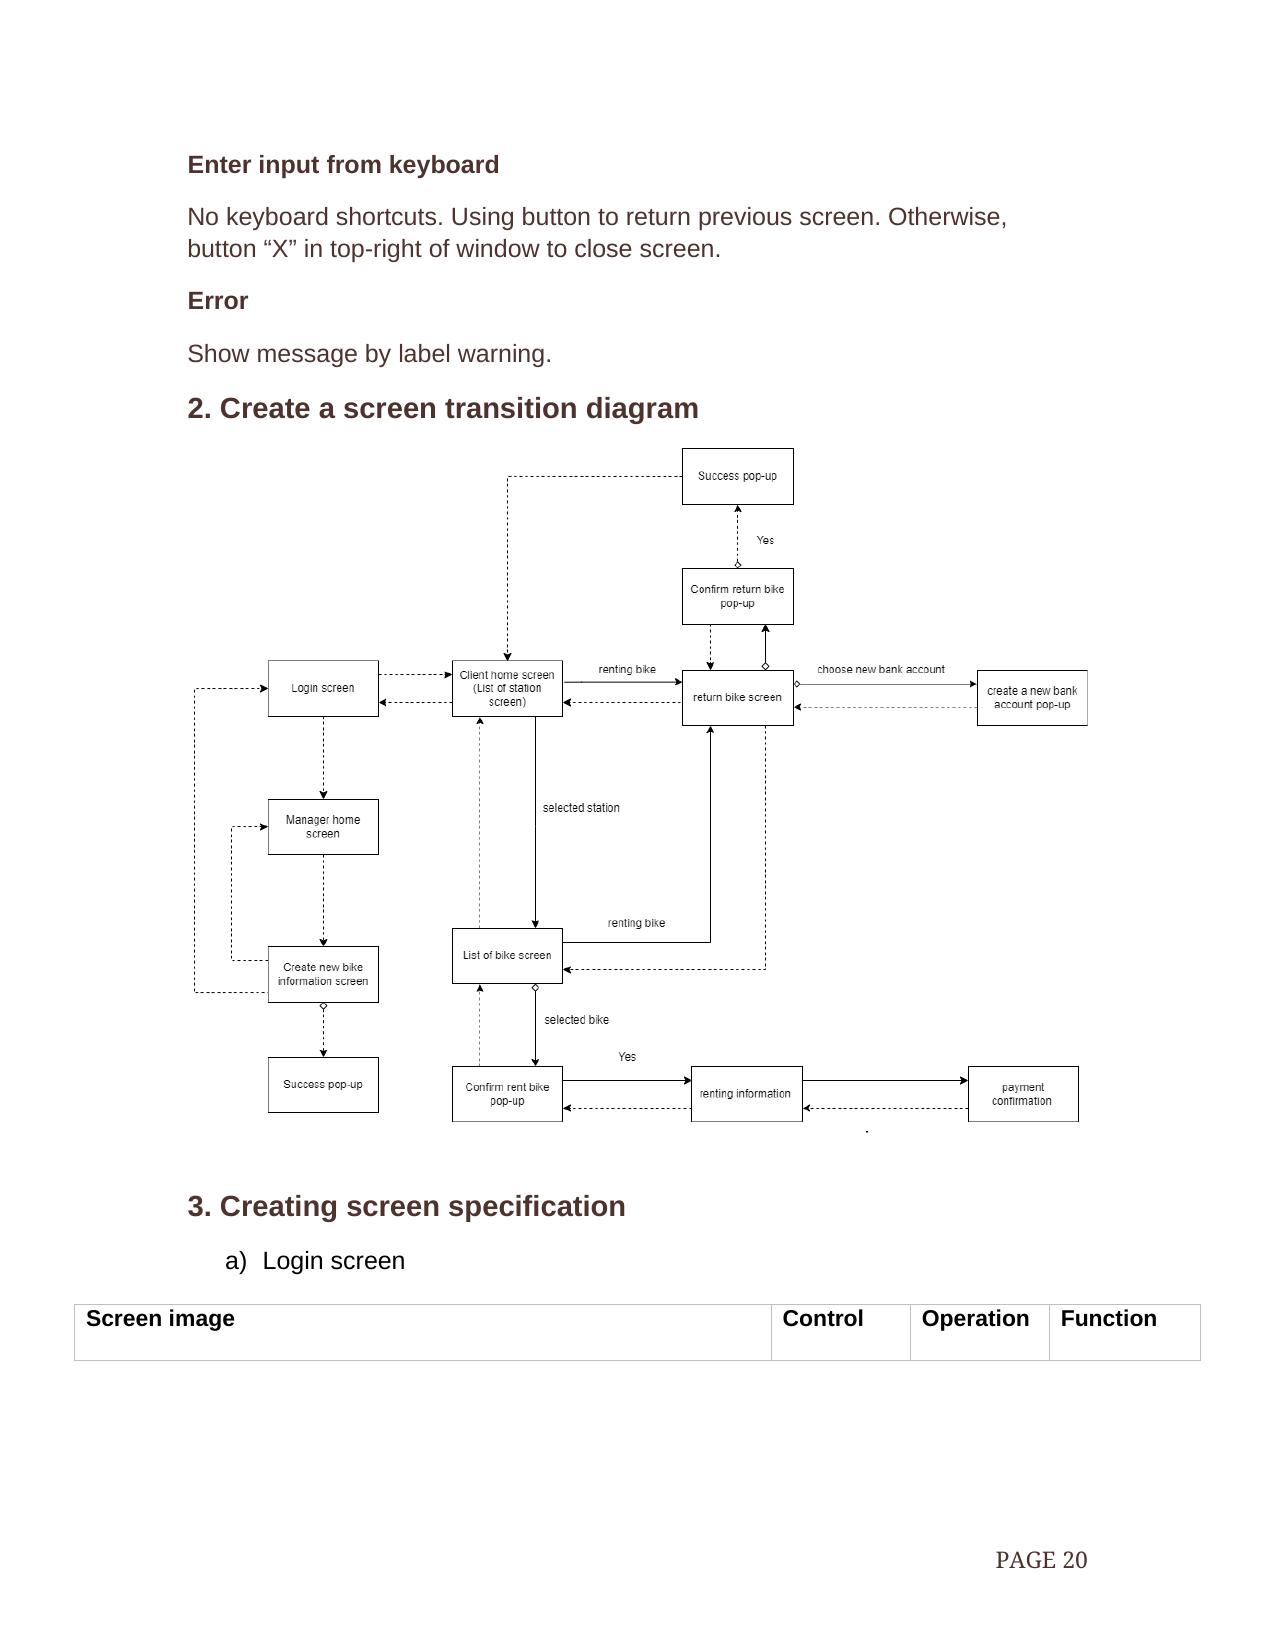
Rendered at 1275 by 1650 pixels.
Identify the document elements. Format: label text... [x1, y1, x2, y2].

picture [187, 448, 1088, 1133]
list Login screen [225, 1246, 1087, 1275]
text No keyboard shortcuts. Using button to return previous screen. Otherwise, button “X” in top-right of window to close screen. [187, 202, 1037, 263]
table_header Function [1050, 1305, 1200, 1360]
text Enter input from keyboard [187, 150, 1087, 179]
table_header Screen image [75, 1305, 771, 1360]
text 2. Create a screen transition diagram [187, 391, 1087, 425]
text Show message by label warning. [187, 339, 1037, 367]
text 3. Creating screen specification [187, 1188, 1087, 1222]
table_header Operation [911, 1305, 1049, 1360]
text Error [187, 286, 1087, 315]
table_header Control [772, 1305, 910, 1360]
